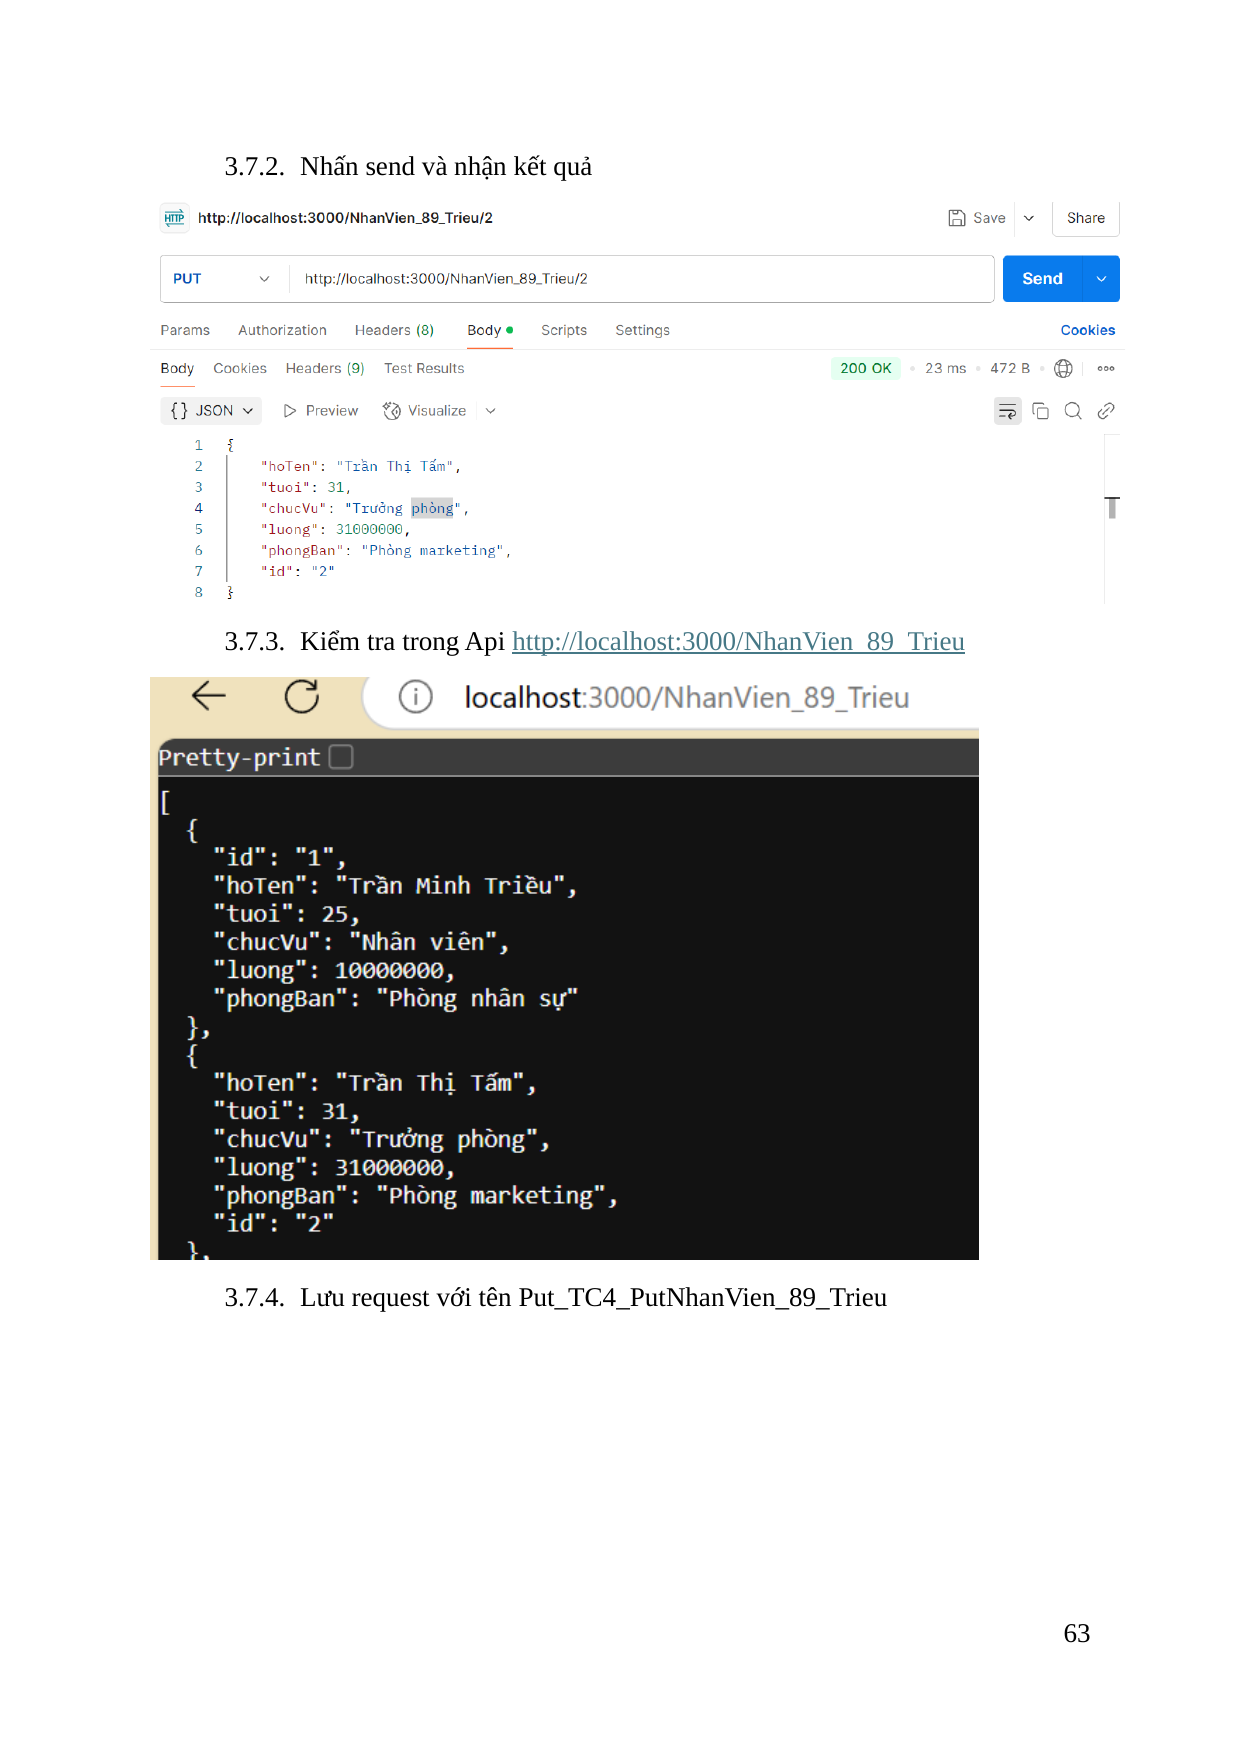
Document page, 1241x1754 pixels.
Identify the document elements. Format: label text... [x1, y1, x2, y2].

picture [150, 677, 979, 1260]
picture [150, 202, 1125, 604]
subtitle Kiểm tra trong Api http://localhost:3000/NhanVien_89_Trieu [224, 625, 1090, 656]
subtitle Lưu request với tên Put_TC4_PutNhanVien_89_Trieu [224, 1281, 1090, 1312]
subtitle Nhấn send và nhận kết quả [224, 150, 1090, 181]
